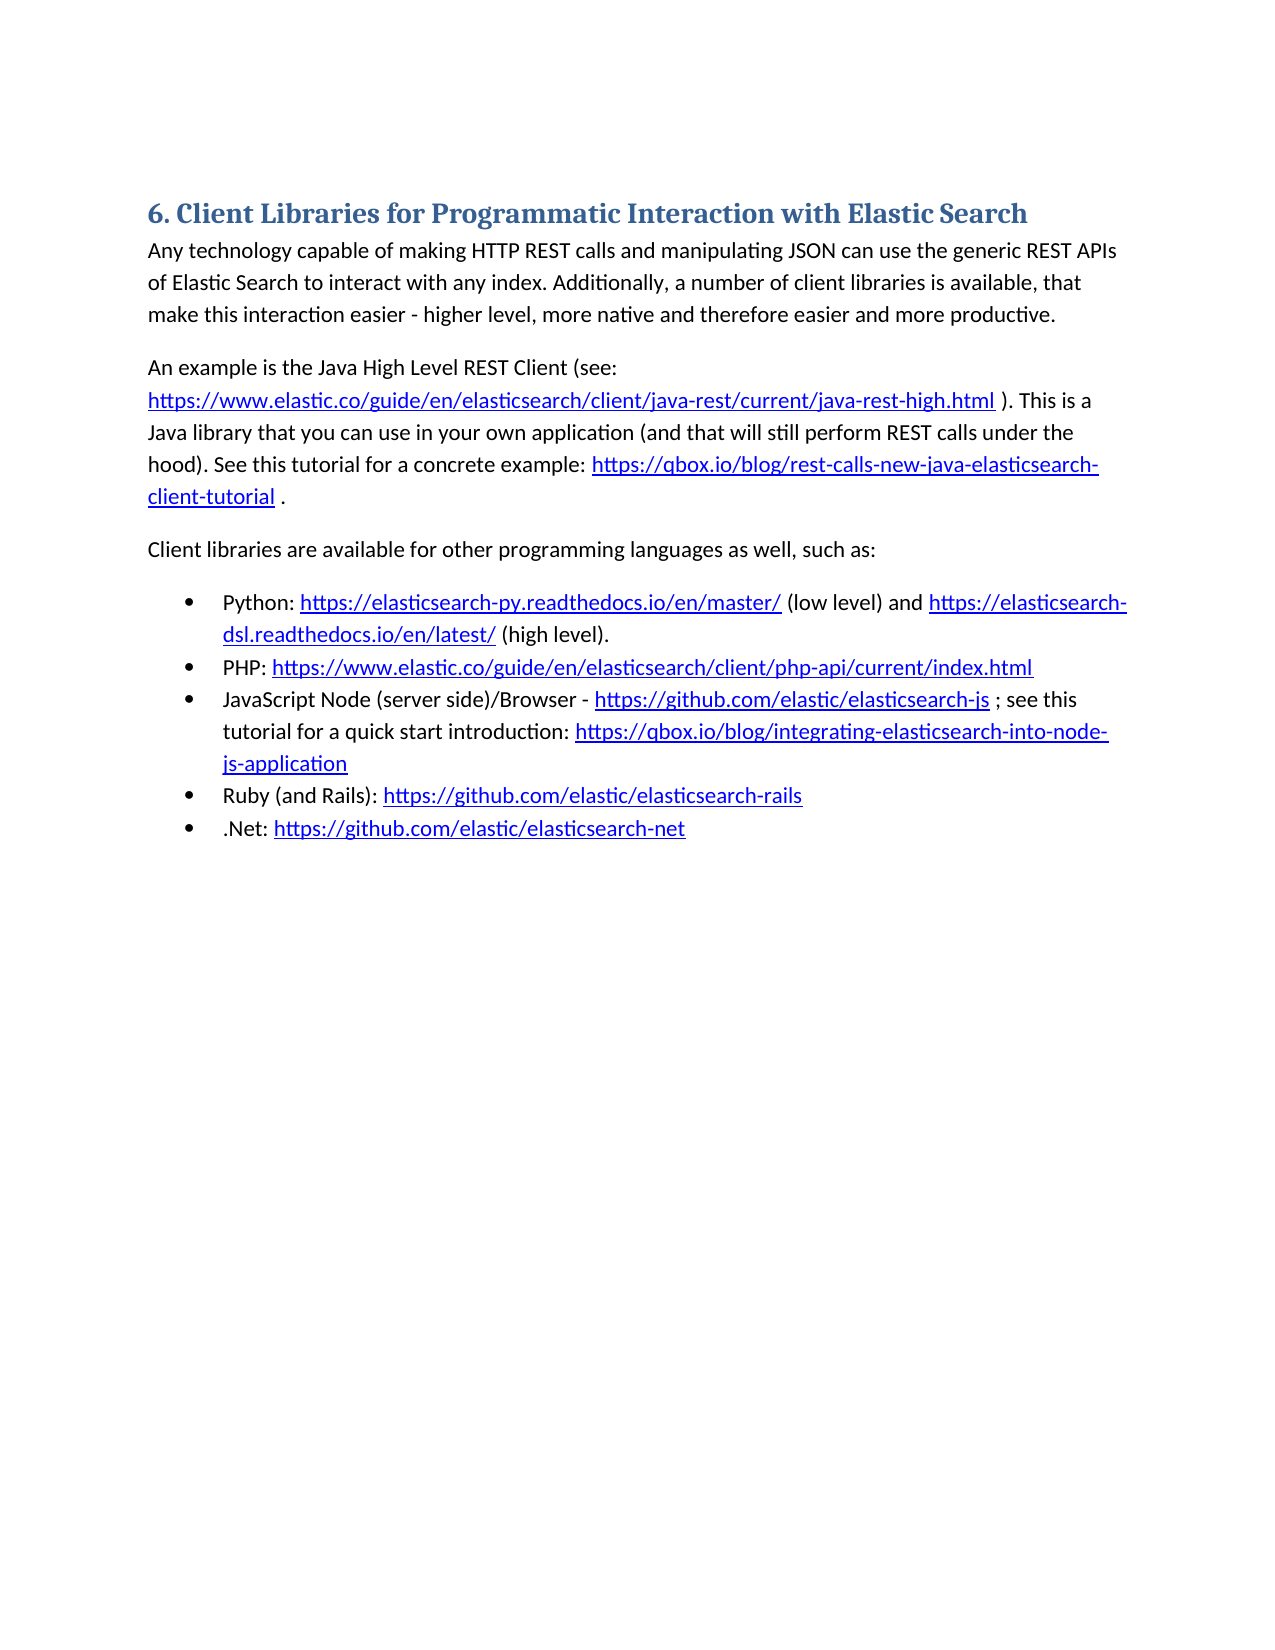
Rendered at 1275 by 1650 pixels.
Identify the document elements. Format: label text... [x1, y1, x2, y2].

text Client libraries are available for other programming languages as well, such as: [148, 535, 1127, 563]
list Ruby (and Rails): https://github.com/elastic/elasticsearch-rails [185, 781, 1127, 809]
text Any technology capable of making HTTP REST calls and manipulating JSON can use the generic REST APIs of Elastic Search to interact with any index. Additionally, a number of client libraries is available, that make this interaction easier - higher level, more native and therefore easier and more productive. [148, 236, 1127, 328]
text An example is the Java High Level REST Client (see: https://www.elastic.co/guide/en/elasticsearch/client/java-rest/current/java-rest-high.html ). This is a Java library that you can use in your own application (and that will still perform REST calls under the hood). See this tutorial for a concrete example: https://qbox.io/blog/rest-calls-new-java-elasticsearch-client-tutorial . [148, 353, 1127, 510]
list JavaScript Node (server side)/Browser - https://github.com/elastic/elasticsearch-js ; see this tutorial for a quick start introduction: https://qbox.io/blog/integrating-elasticsearch-into-node-js-application [185, 685, 1127, 777]
subtitle 6. Client Libraries for Programmatic Interaction with Elastic Search [148, 198, 1127, 231]
list .Net: https://github.com/elastic/elasticsearch-net [185, 814, 1127, 842]
list PHP: https://www.elastic.co/guide/en/elasticsearch/client/php-api/current/index.html [185, 653, 1127, 681]
list Python: https://elasticsearch-py.readthedocs.io/en/master/ (low level) and https://elasticsearch-dsl.readthedocs.io/en/latest/ (high level). [185, 588, 1127, 648]
